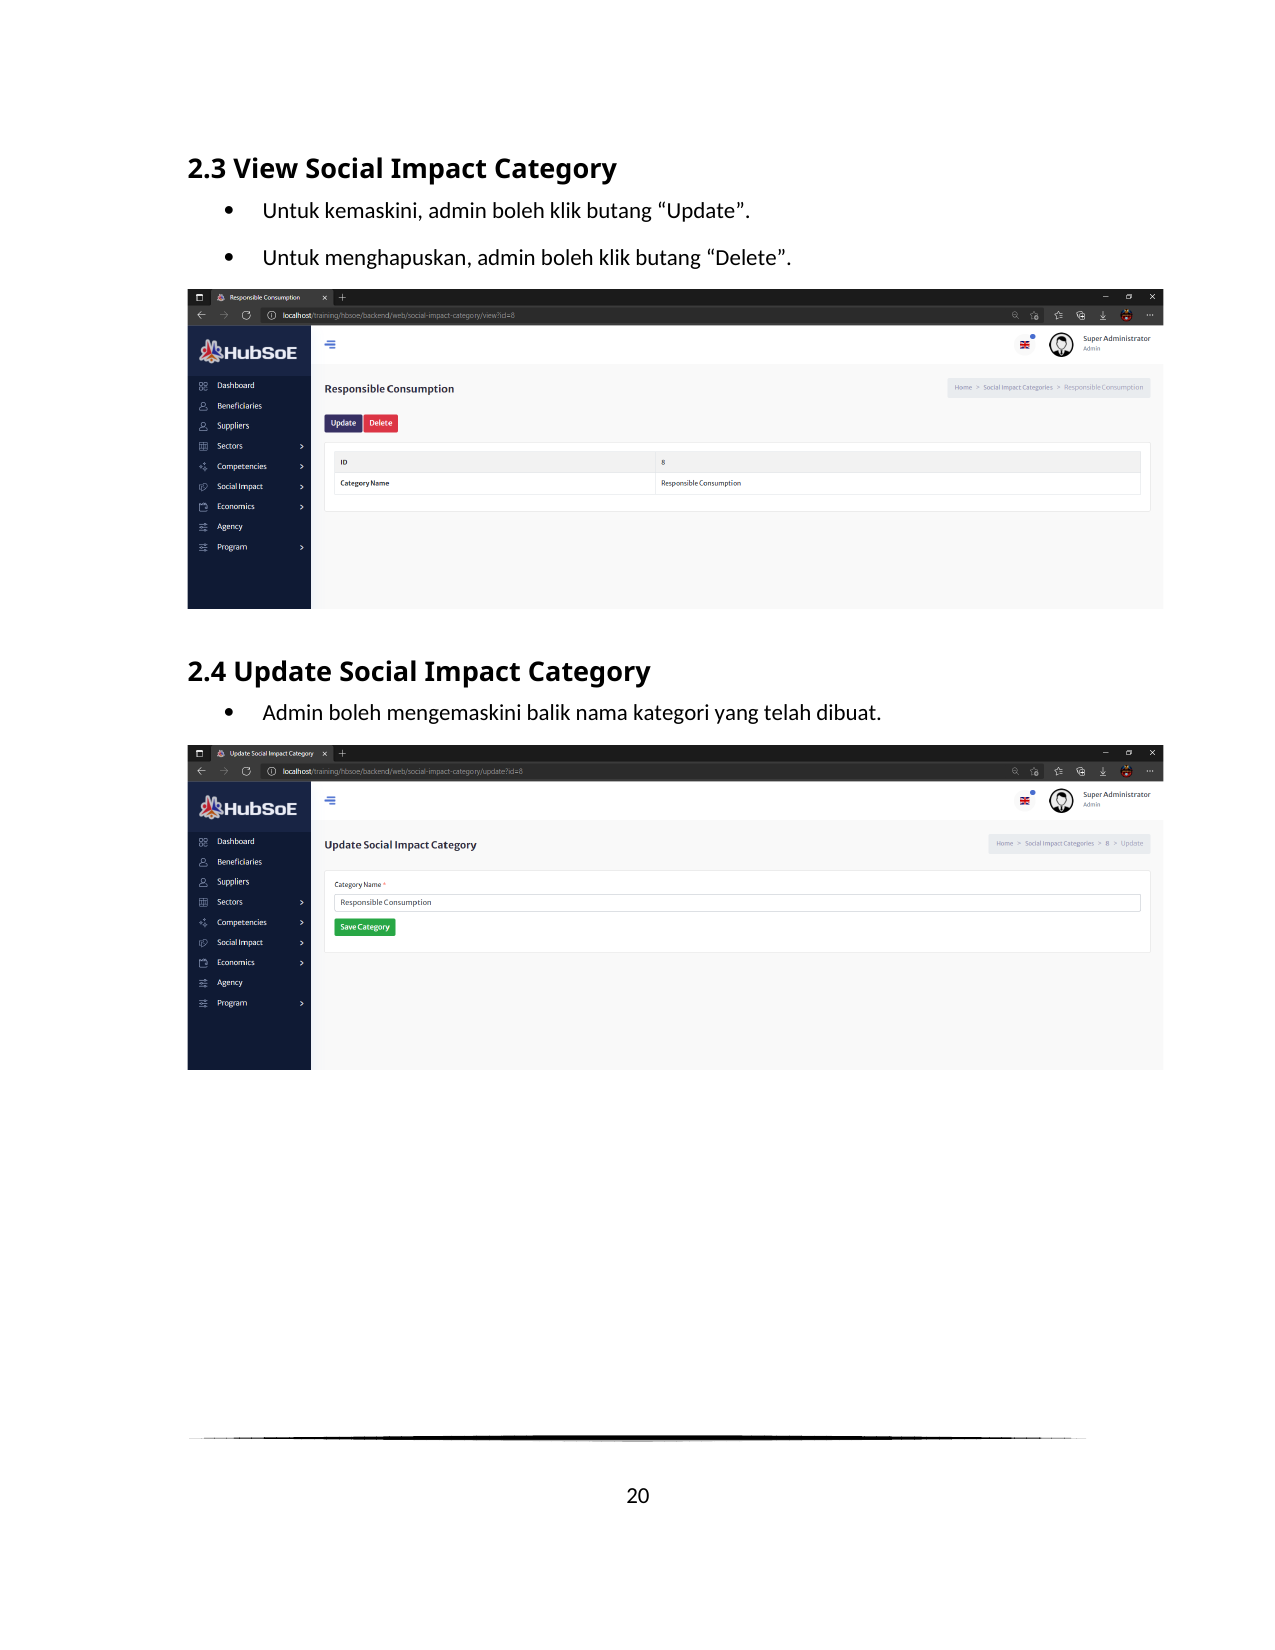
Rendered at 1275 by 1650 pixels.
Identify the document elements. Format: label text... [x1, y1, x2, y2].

picture [189, 1434, 1087, 1442]
list Untuk menghapuskan, admin boleh klik butang “Delete”. [225, 243, 1125, 271]
list Admin boleh mengemaskini balik nama kategori yang telah dibuat. [225, 698, 1125, 726]
picture [187, 745, 1164, 1070]
subtitle 2.3 View Social Impact Category [187, 150, 1125, 187]
list Untuk kemaskini, admin boleh klik butang “Update”. [225, 196, 1125, 224]
picture [187, 289, 1164, 609]
subtitle 2.4 Update Social Impact Category [187, 652, 1125, 689]
